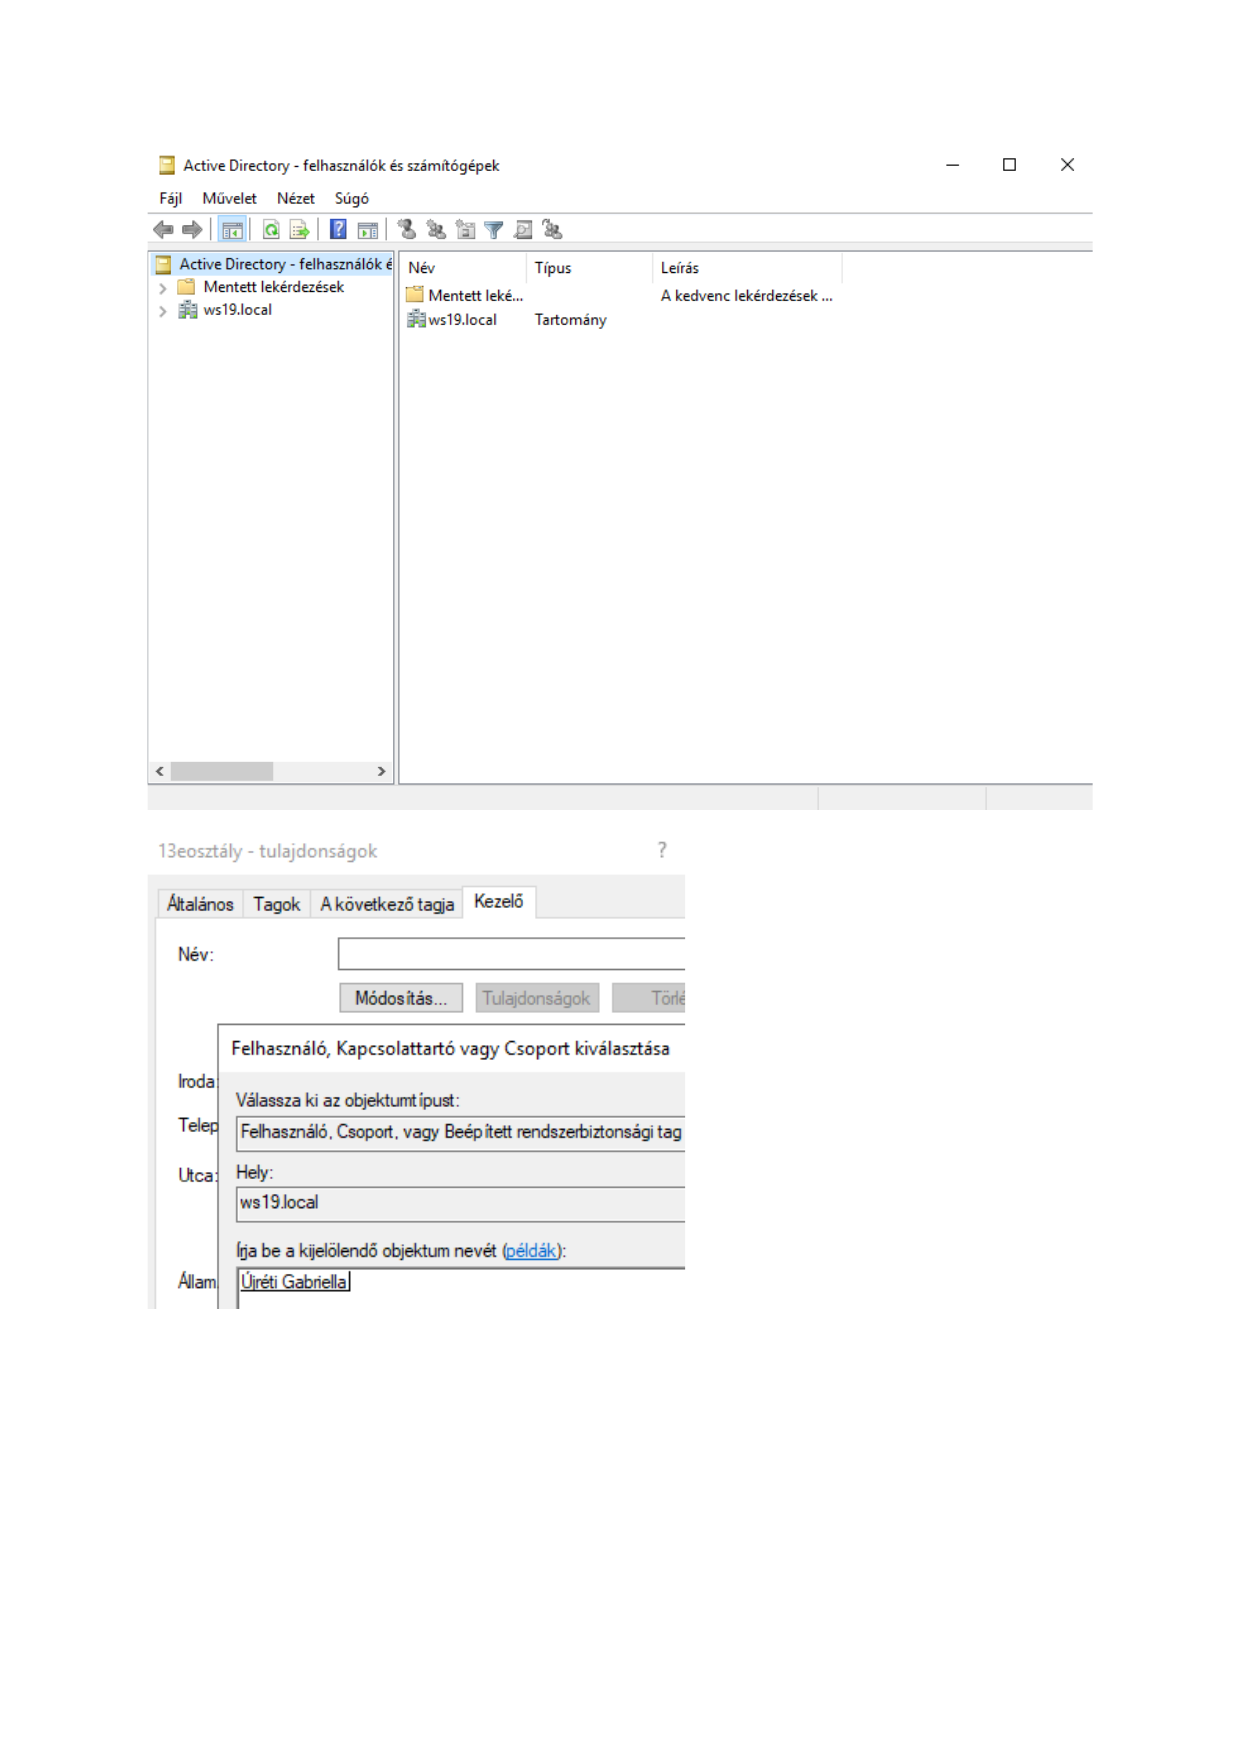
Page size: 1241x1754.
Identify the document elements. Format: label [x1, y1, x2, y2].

picture [147, 828, 686, 1309]
picture [147, 147, 1093, 810]
